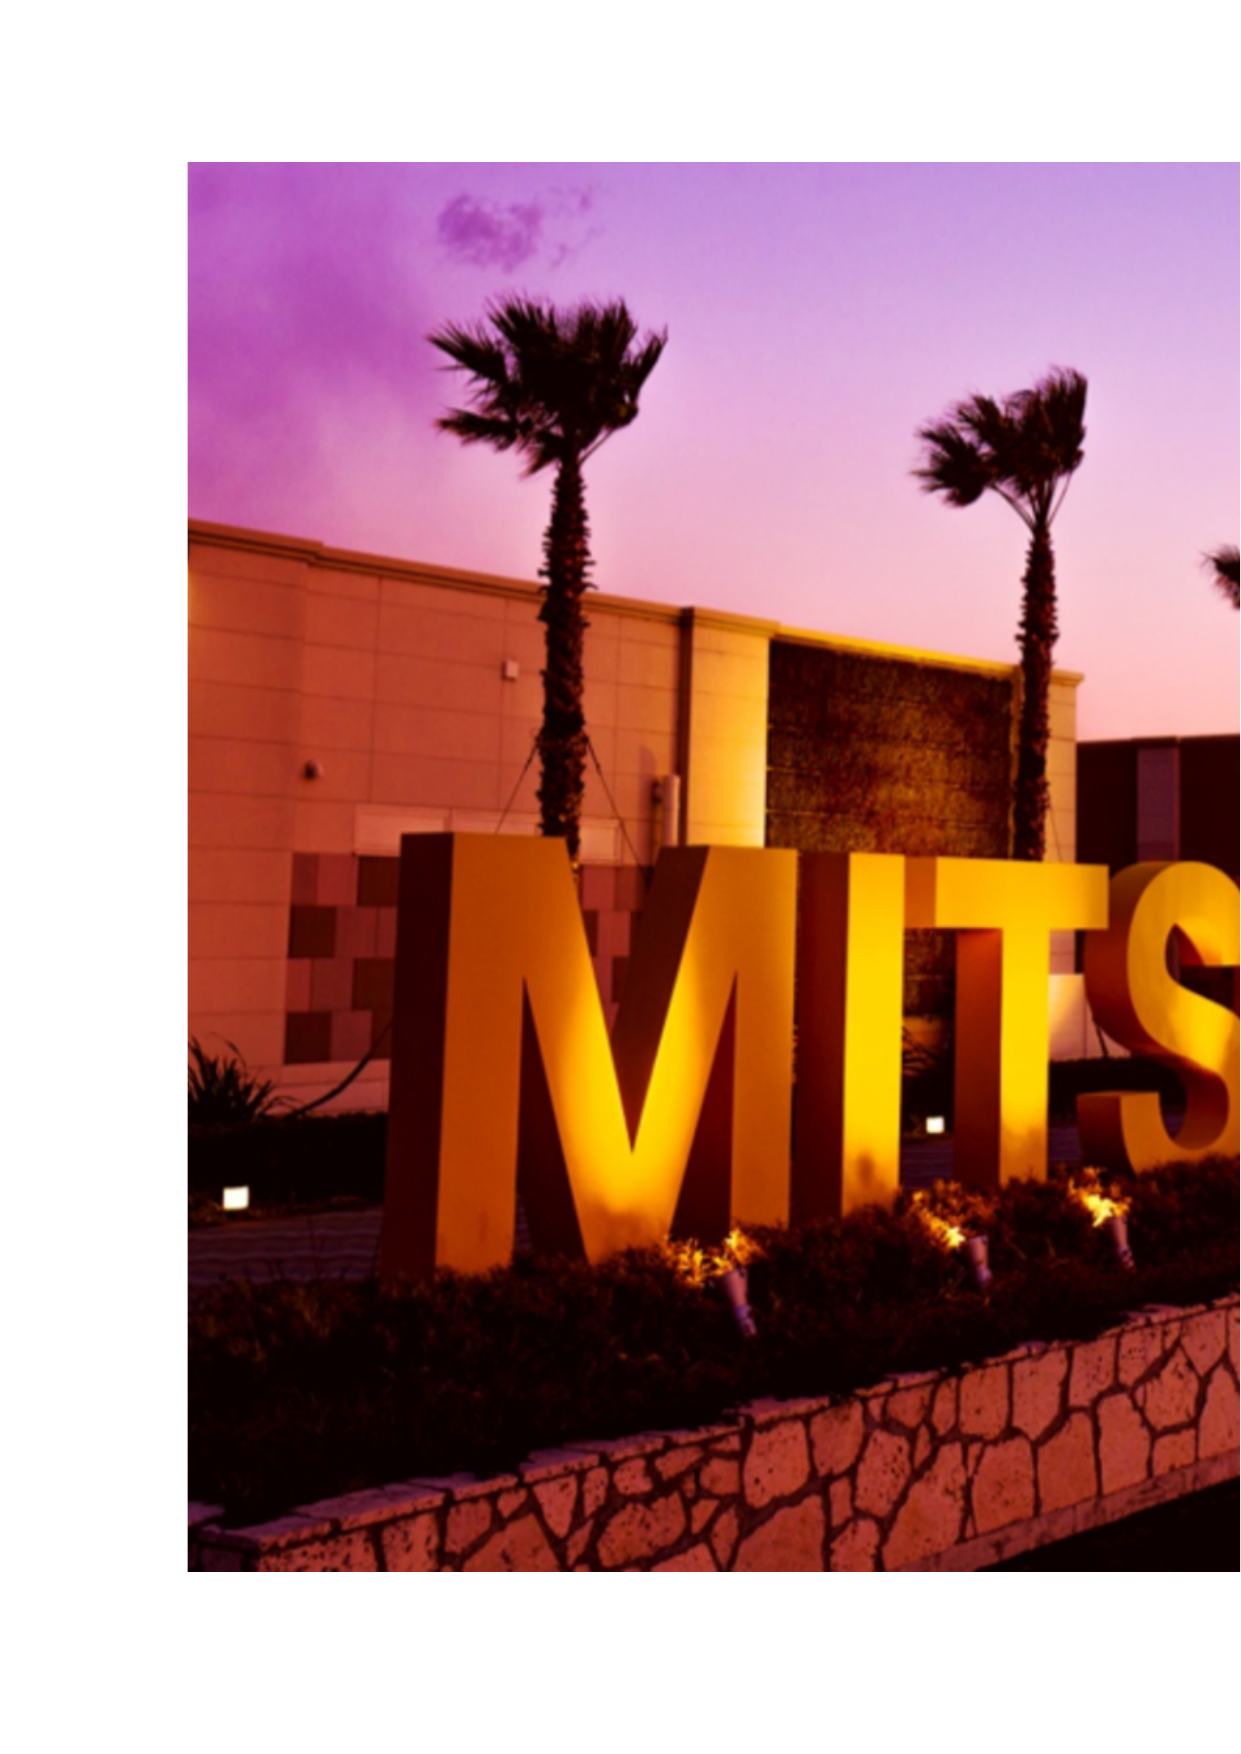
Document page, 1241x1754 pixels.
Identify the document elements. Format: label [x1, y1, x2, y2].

picture [187, 162, 1241, 1572]
